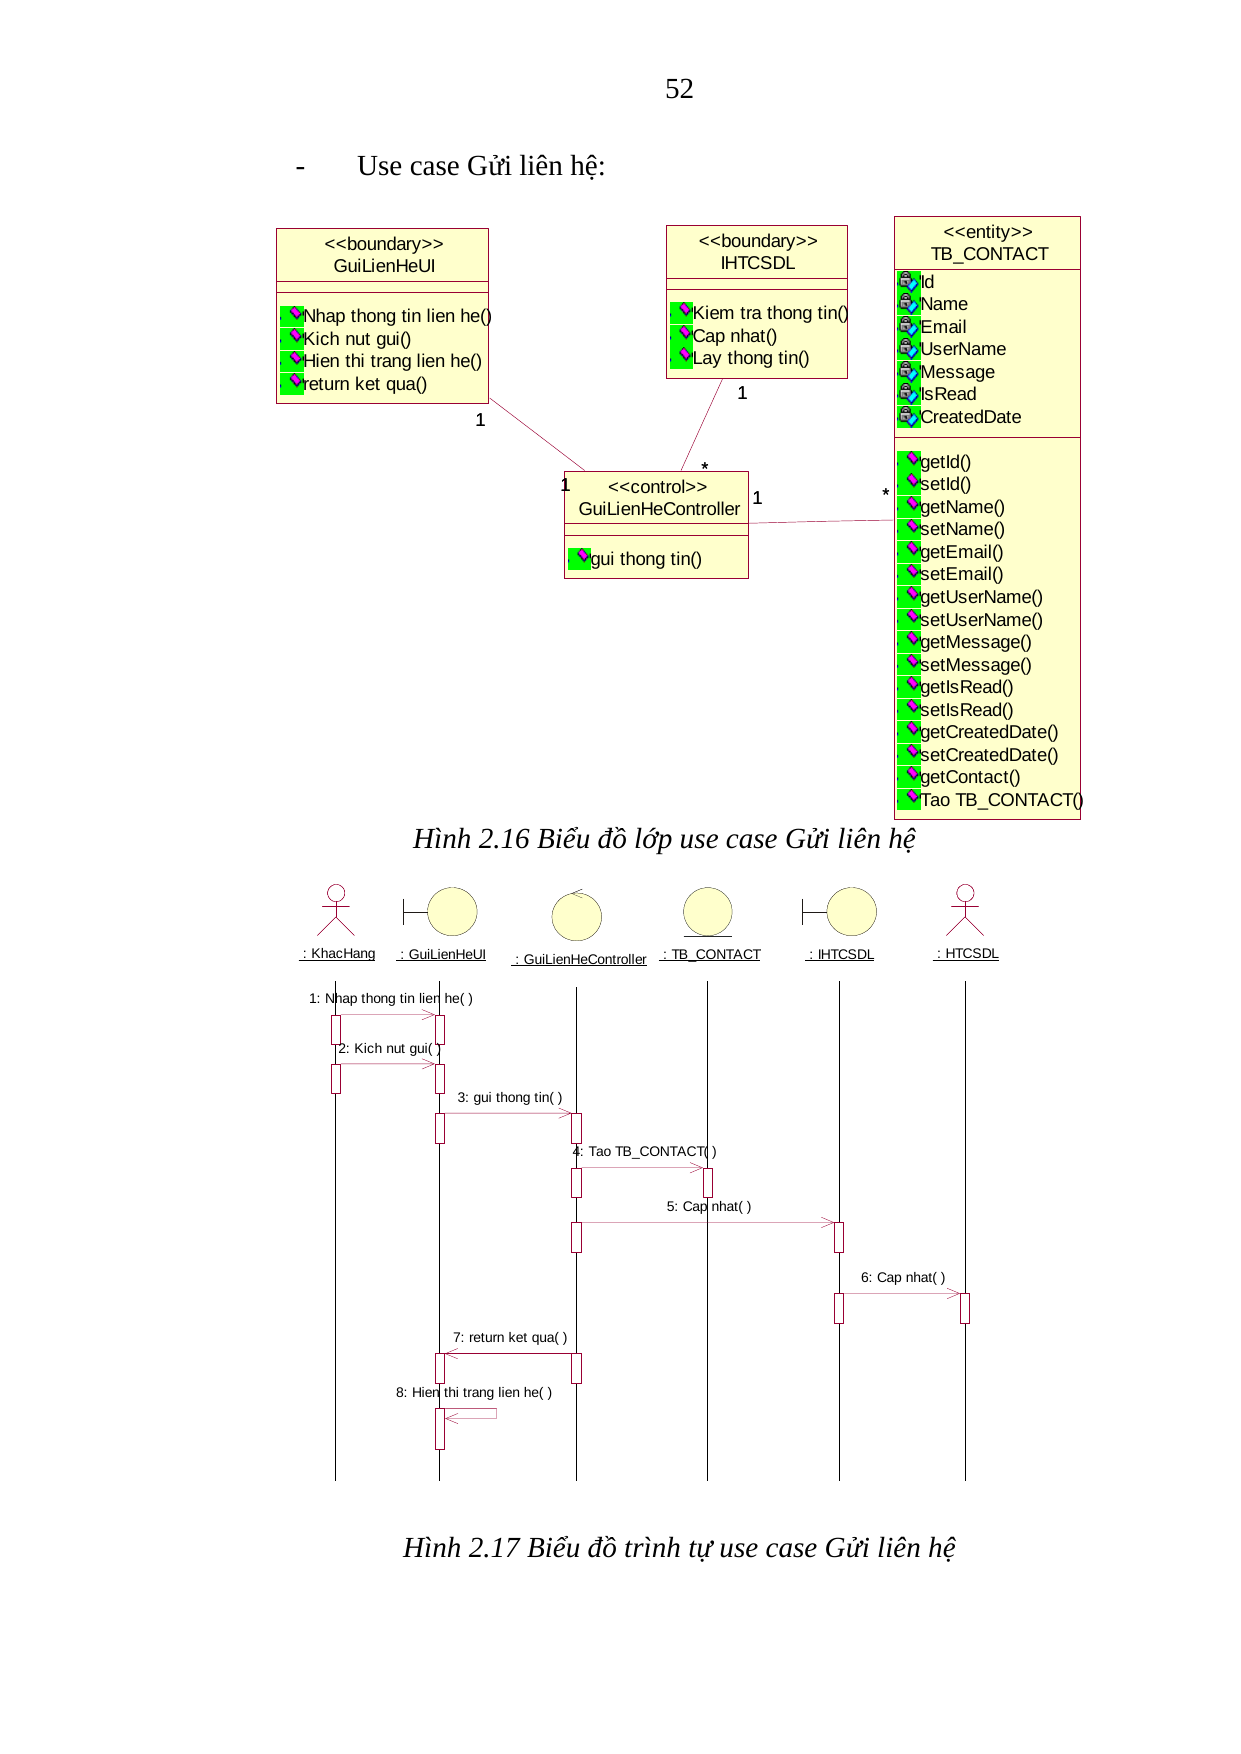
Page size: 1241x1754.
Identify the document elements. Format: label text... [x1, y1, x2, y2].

text Hình 2.17 Biểu đồ trình tự use case Gửi liên hệ [207, 1530, 1122, 1563]
list Use case Gửi liên hệ: [266, 148, 1122, 181]
text Hình 2.16 Biểu đồ lớp use case Gửi liên hệ [207, 215, 1122, 855]
